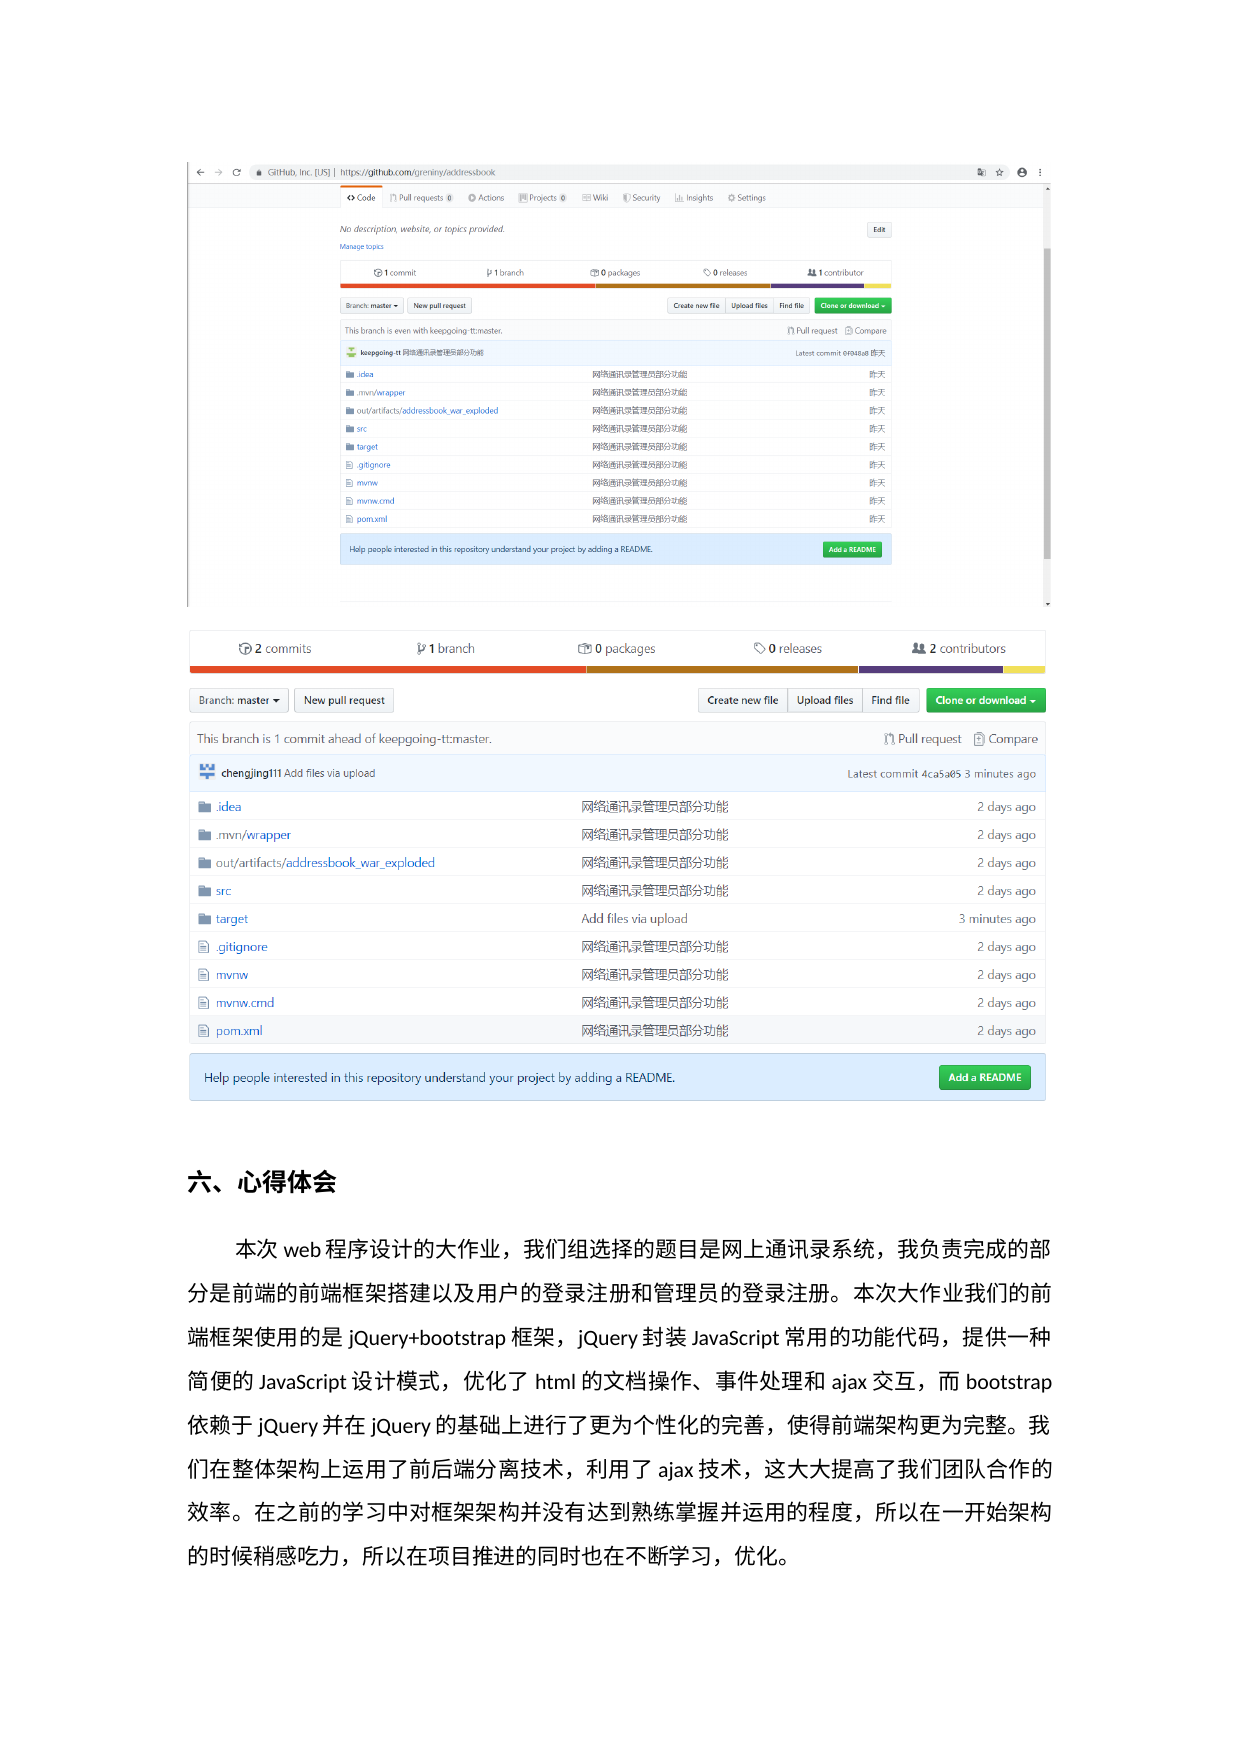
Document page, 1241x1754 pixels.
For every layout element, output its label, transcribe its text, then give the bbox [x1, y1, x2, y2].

title 六、心得体会 [187, 1148, 1053, 1213]
picture [187, 162, 1051, 607]
text 本次web程序设计的大作业，我们组选择的题目是网上通讯录系统，我负责完成的部分是前端的前端框架搭建以及用户的登录注册和管理员的登录注册。本次大作业我们的前端框架使用的是jQuery+bootstrap框架，jQuery封装JavaScript常用的功能代码，提供一种简便的JavaScript设计模式，优化了html的文档操作、事件处理和ajax交互，而bootstrap依赖于jQuery并在jQuery的基础上进行了更为个性化的完善，使得前端架构更为完整。我们在整体架构上运用了前后端分离技术，利用了ajax技术，这大大提高了我们团队合作的效率。在之前的学习中对框架架构并没有达到熟练掌握并运用的程度，所以在一开始架构的时候稍感吃力，所以在项目推进的同时也在不断学习，优化。 [187, 1232, 1053, 1571]
picture [187, 626, 1052, 1104]
